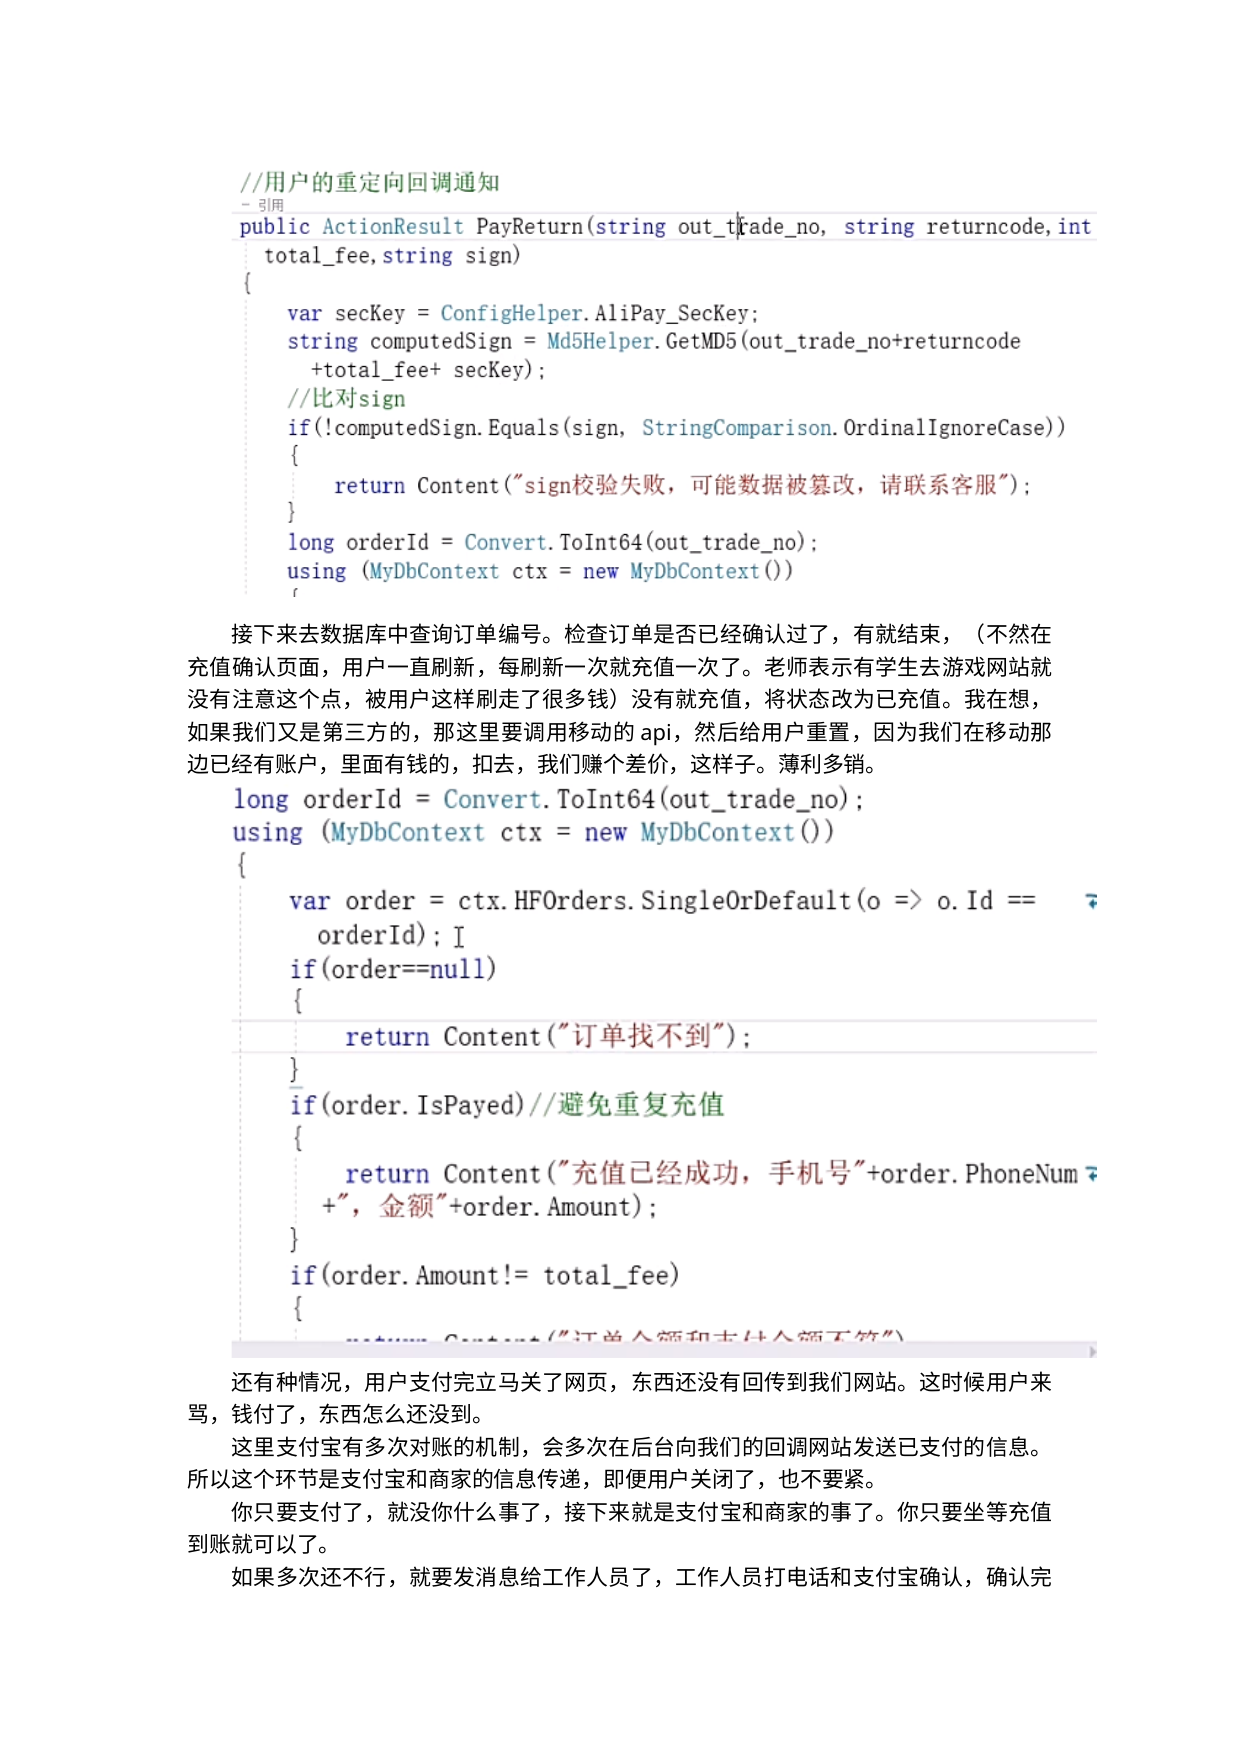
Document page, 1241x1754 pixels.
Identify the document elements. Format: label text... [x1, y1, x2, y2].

text 你只要支付了，就没你什么事了，接下来就是支付宝和商家的事了。你只要坐等充值到账就可以了。 [187, 1494, 1053, 1559]
text 这里支付宝有多次对账的机制，会多次在后台向我们的回调网站发送已支付的信息。所以这个环节是支付宝和商家的信息传递，即便用户关闭了，也不要紧。 [187, 1429, 1053, 1494]
picture [231, 779, 1097, 1358]
text 还有种情况，用户支付完立马关了网页，东西还没有回传到我们网站。这时候用户来骂，钱付了，东西怎么还没到。 [187, 1364, 1053, 1429]
picture [231, 162, 1097, 597]
text 接下来去数据库中查询订单编号。检查订单是否已经确认过了，有就结束，（不然在充值确认页面，用户一直刷新，每刷新一次就充值一次了。老师表示有学生去游戏网站就没有注意这个点，被用户这样刷走了很多钱）没有就充值，将状态改为已充值。我在想，如果我们又是第三方的，那这里要调用移动的api，然后给用户重置，因为我们在移动那边已经有账户，里面有钱的，扣去，我们赚个差价，这样子。薄利多销。 [187, 617, 1053, 779]
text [187, 1559, 1053, 1592]
